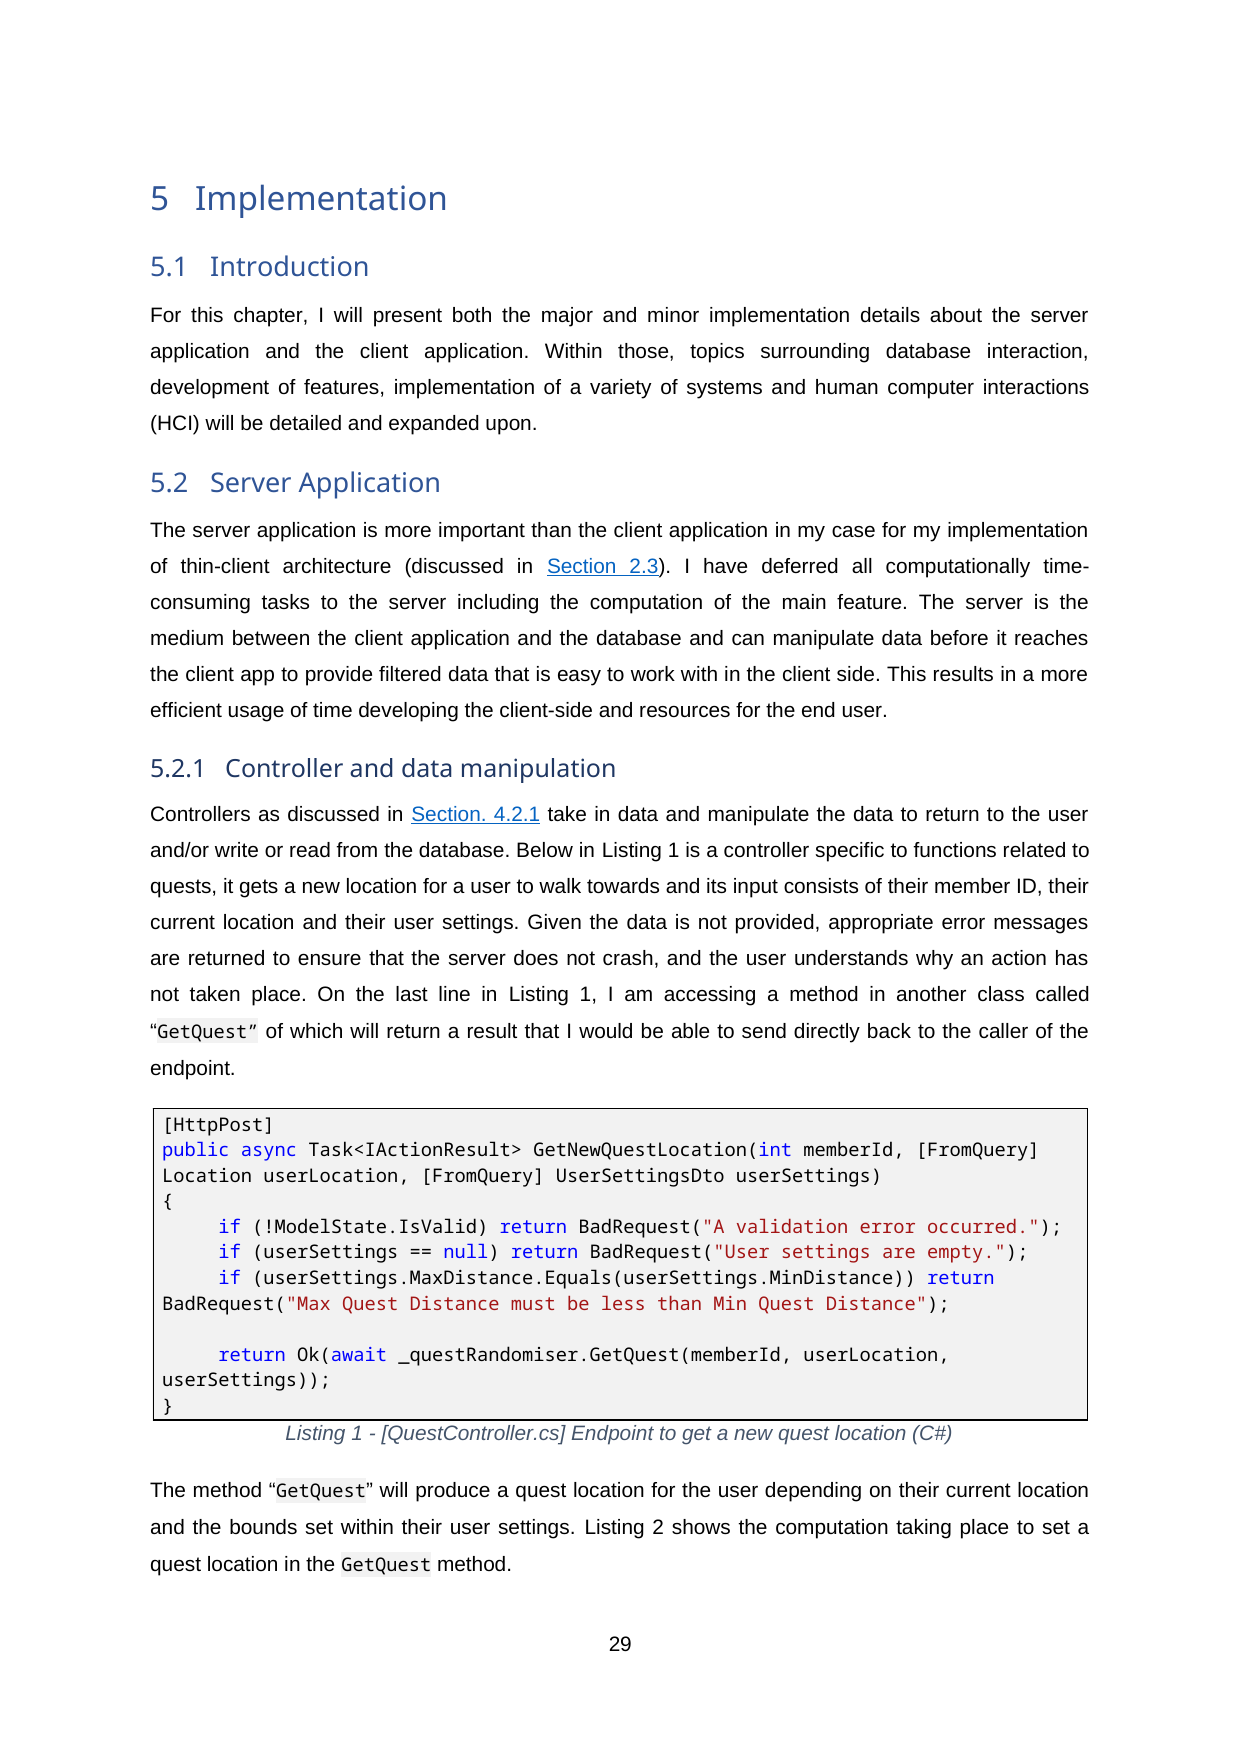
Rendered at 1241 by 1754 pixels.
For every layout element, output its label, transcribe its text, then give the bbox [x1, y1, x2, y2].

subtitle Introduction [150, 247, 1090, 284]
subtitle Server Application [150, 463, 1090, 500]
text Listing 1 - [QuestController.cs] Endpoint to get a new quest location (C#) [150, 1421, 1090, 1444]
subtitle Implementation [150, 175, 1090, 220]
text The method “GetQuest” will produce a quest location for the user depending on their current location and the bounds set within their user settings. Listing 2 shows the computation taking place to set a quest location in the GetQuest method. [150, 1477, 1090, 1577]
text if (!ModelState.IsValid) return BadRequest("A validation error occurred."); [154, 1210, 1087, 1236]
text public async Task<IActionResult> GetNewQuestLocation(int memberId, [FromQuery] Location userLocation, [FromQuery] UserSettingsDto userSettings) [154, 1134, 1087, 1185]
text if (userSettings.MaxDistance.Equals(userSettings.MinDistance)) return BadRequest("Max Quest Distance must be less than Min Quest Distance"); [154, 1261, 1087, 1312]
text return Ok(await _questRandomiser.GetQuest(memberId, userLocation, userSettings)); [154, 1338, 1087, 1389]
text For this chapter, I will present both the major and minor implementation details about the server application and the client application. Within those, topics surrounding database interaction, development of features, implementation of a variety of systems and human computer interactions (HCI) will be detailed and expanded upon. [150, 303, 1090, 434]
text [HttpPost] [154, 1109, 1087, 1134]
subtitle Controller and data manipulation [150, 751, 1090, 785]
text The server application is more important than the client application in my case for my implementation of thin-client architecture (discussed in Section 2.3). I have deferred all computationally time-consuming tasks to the server including the computation of the main feature. The server is the medium between the client application and the database and can manipulate data before it reaches the client app to provide filtered data that is easy to work with in the client side. This results in a more efficient usage of time developing the client-side and resources for the end user. [150, 518, 1090, 722]
text Controllers as discussed in Section. 4.2.1 take in data and manipulate the data to return to the user and/or write or read from the database. Below in Listing 1 is a controller specific to functions related to quests, it gets a new location for a user to walk towards and its input consists of their member ID, their current location and their user settings. Given the data is not provided, appropriate error messages are returned to ensure that the server does not crash, and the user understands why an action has not taken place. On the last line in Listing 1, I am accessing a method in another class called “GetQuest” of which will return a result that I would be able to send directly back to the caller of the endpoint. [150, 802, 1090, 1079]
text { [154, 1185, 1087, 1210]
text } [154, 1389, 1087, 1419]
text if (userSettings == null) return BadRequest("User settings are empty."); [154, 1236, 1087, 1261]
